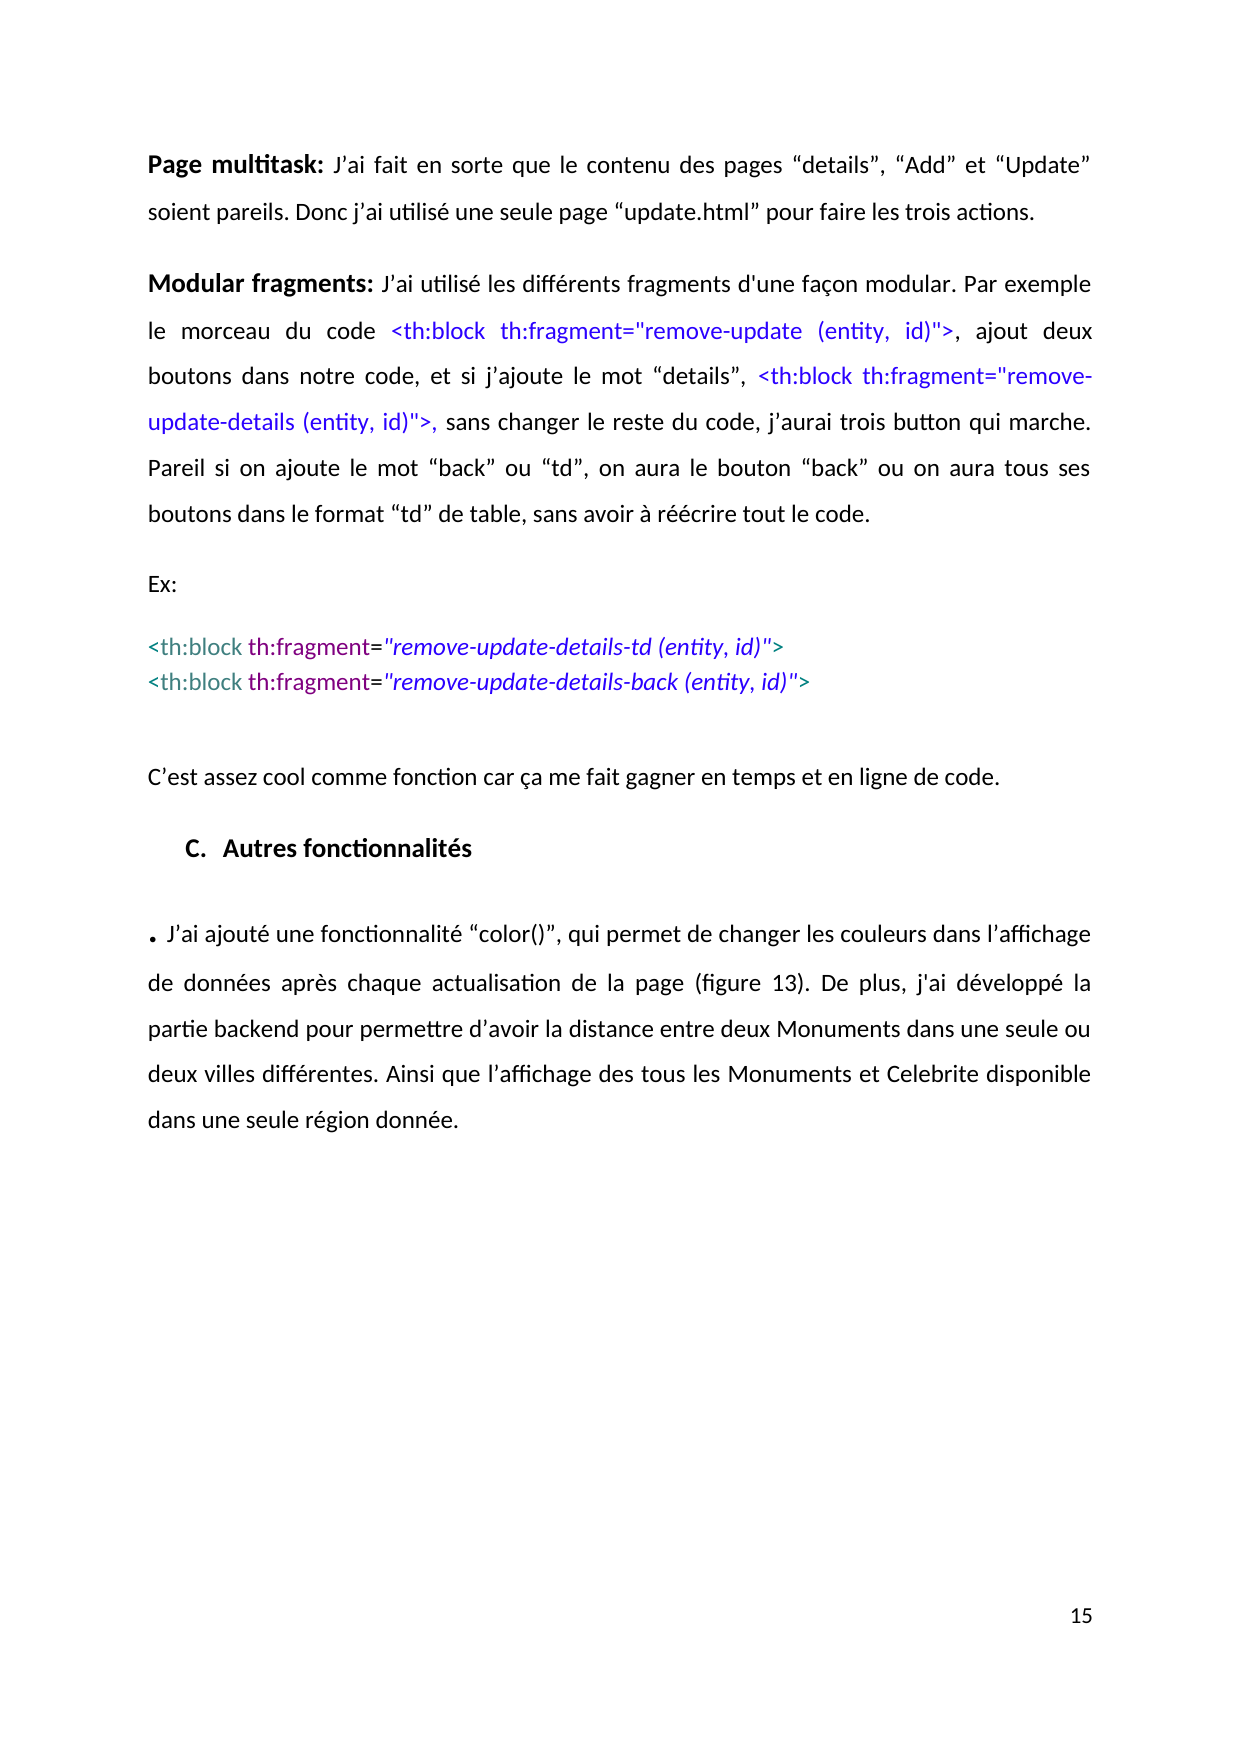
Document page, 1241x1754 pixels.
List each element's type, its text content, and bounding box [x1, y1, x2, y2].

text Modular fragments: J’ai utilisé les différents fragments d'une façon modular. Par exemple le morceau du code <th:block th:fragment="remove-update (entity, id)">, ajout deux boutons dans notre code, et si j’ajoute le mot “details”, <th:block th:fragment="remove-update-details (entity, id)">, sans changer le reste du code, j’aurai trois button qui marche. Pareil si on ajoute le mot “back” ou “td”, on aura le bouton “back” ou on aura tous ses boutons dans le format “td” de table, sans avoir à réécrire tout le code. [148, 267, 1093, 528]
text Ex: [148, 568, 1093, 599]
text Page multitask: J’ai fait en sorte que le contenu des pages “details”, “Add” et “Update” soient pareils. Donc j’ai utilisé une seule page “update.html” pour faire les trois actions. [148, 148, 1093, 226]
list Autres fonctionnalités [185, 832, 1093, 864]
text <th:block th:fragment="remove-update-details-td (entity, id)"> [148, 631, 1093, 661]
text <th:block th:fragment="remove-update-details-back (entity, id)"> [148, 666, 1093, 696]
text . J’ai ajouté une fonctionnalité “color()”, qui permet de changer les couleurs dans l’affichage de données après chaque actualisation de la page (figure 13). De plus, j'ai développé la partie backend pour permettre d’avoir la distance entre deux Monuments dans une seule ou deux villes différentes. Ainsi que l’affichage des tous les Monuments et Celebrite disponible dans une seule région donnée. [148, 906, 1093, 1135]
text C’est assez cool comme fonction car ça me fait gagner en temps et en ligne de code. [148, 761, 1093, 791]
